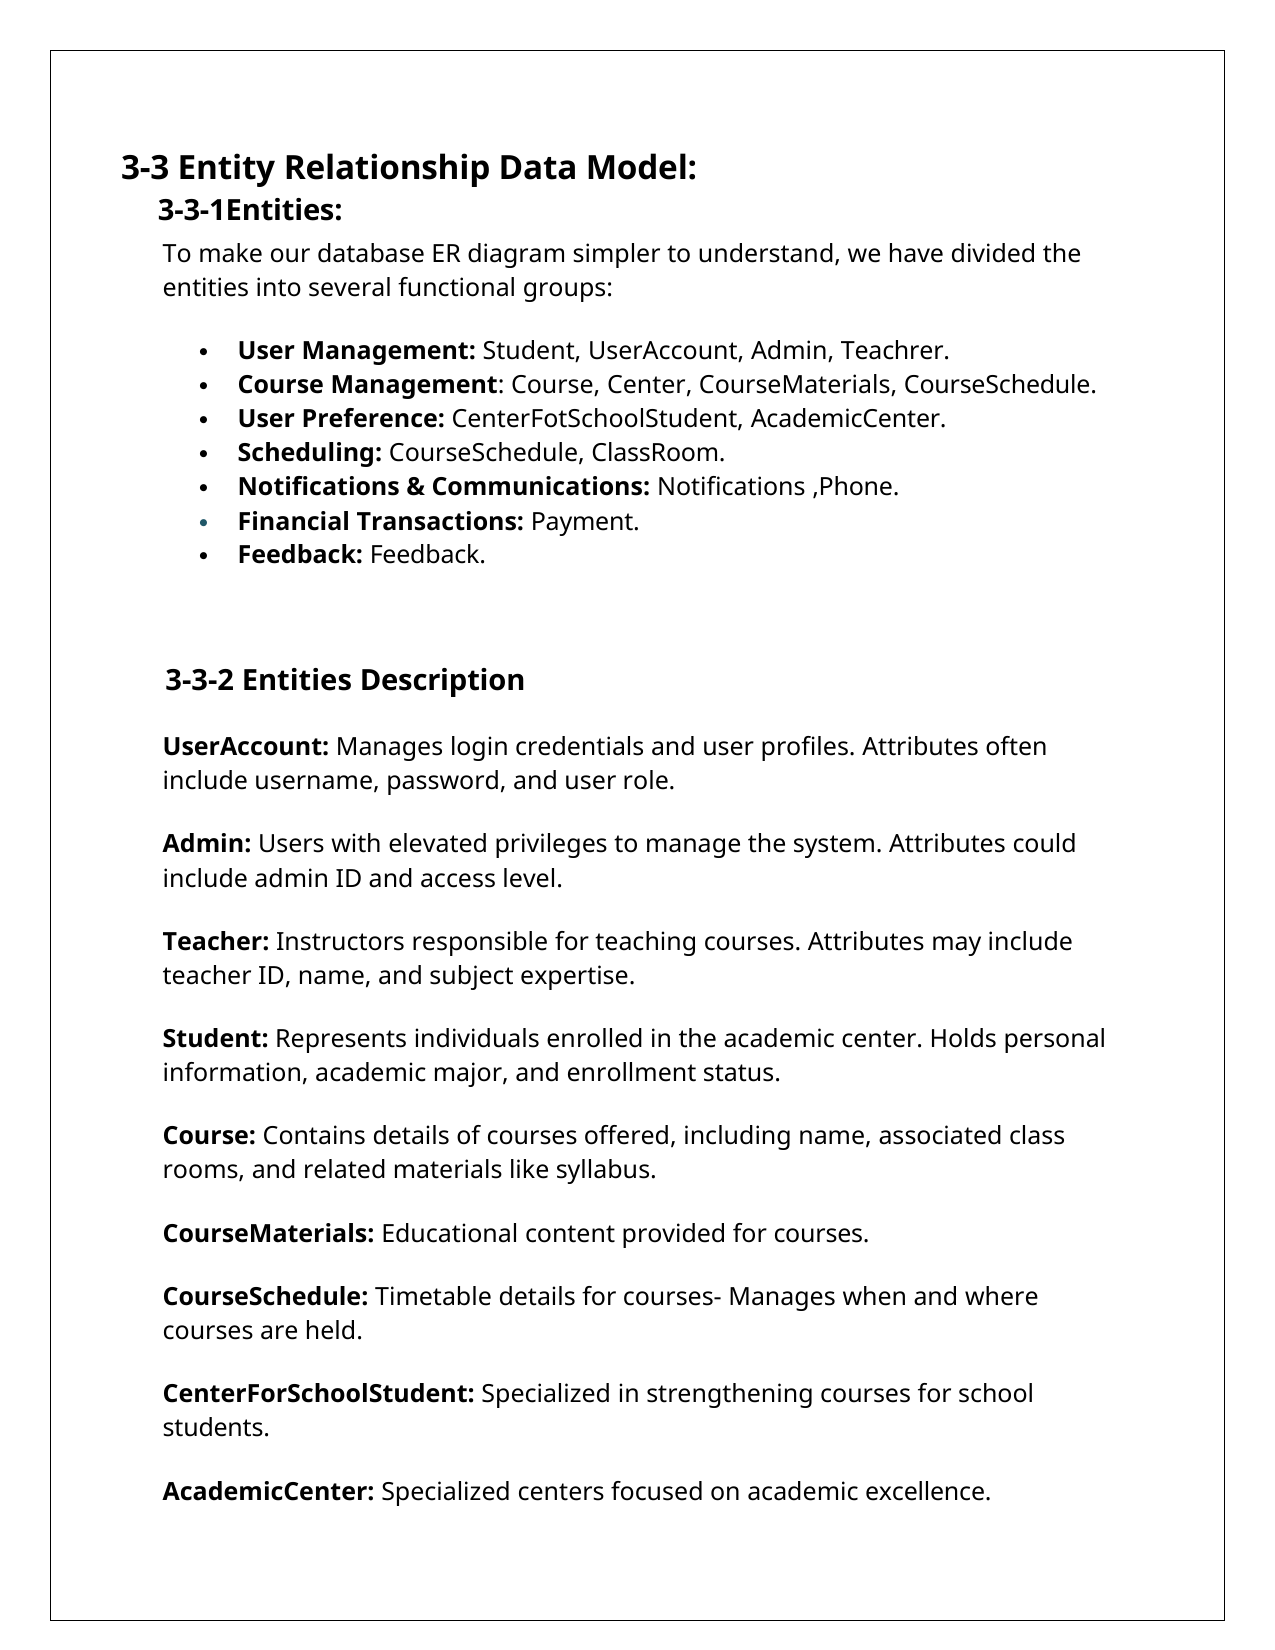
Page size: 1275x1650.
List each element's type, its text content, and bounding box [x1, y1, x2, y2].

list 3-3 Entity Relationship Data Model: [121, 144, 1121, 189]
text Course: Contains details of courses offered, including name, associated class rooms, and related materials like syllabus. [162, 1118, 1121, 1186]
subtitle To make our database ER diagram simpler to understand, we have divided the entities into several functional groups: [162, 235, 1121, 303]
list User Management: Student, UserAccount, Admin, Teachrer. [200, 333, 1121, 367]
list Scheduling: CourseSchedule, ClassRoom. [200, 435, 1121, 469]
text Teacher: Instructors responsible for teaching courses. Attributes may include teacher ID, name, and subject expertise. [162, 923, 1084, 992]
text CenterForSchoolStudent: Specialized in strengthening courses for school students. [162, 1376, 1121, 1444]
list User Preference: CenterFotSchoolStudent, AcademicCenter. [200, 401, 1121, 435]
text Student: Represents individuals enrolled in the academic center. Holds personal information, academic major, and enrollment status. [162, 1021, 1121, 1089]
text AcademicCenter: Specialized centers focused on academic excellence. [162, 1473, 1121, 1507]
list Feedback: Feedback. [200, 537, 1121, 571]
text CourseSchedule: Timetable details for courses- Manages when and where courses are held. [162, 1279, 1084, 1347]
text CourseMaterials: Educational content provided for courses. [162, 1215, 1121, 1249]
list Course Management: Course, Center, CourseMaterials, CourseSchedule. [200, 367, 1121, 401]
list Financial Transactions: Payment. [200, 503, 1121, 537]
list Notifications & Communications: Notifications ,Phone. [200, 469, 1121, 503]
list 3-3-1Entities: [121, 189, 1121, 229]
subtitle 3-3-2 Entities Description [165, 660, 1121, 699]
text Admin: Users with elevated privileges to manage the system. Attributes could include admin ID and access level. [162, 826, 1084, 894]
text UserAccount: Manages login credentials and user profiles. Attributes often include username, password, and user role. [162, 729, 1121, 797]
